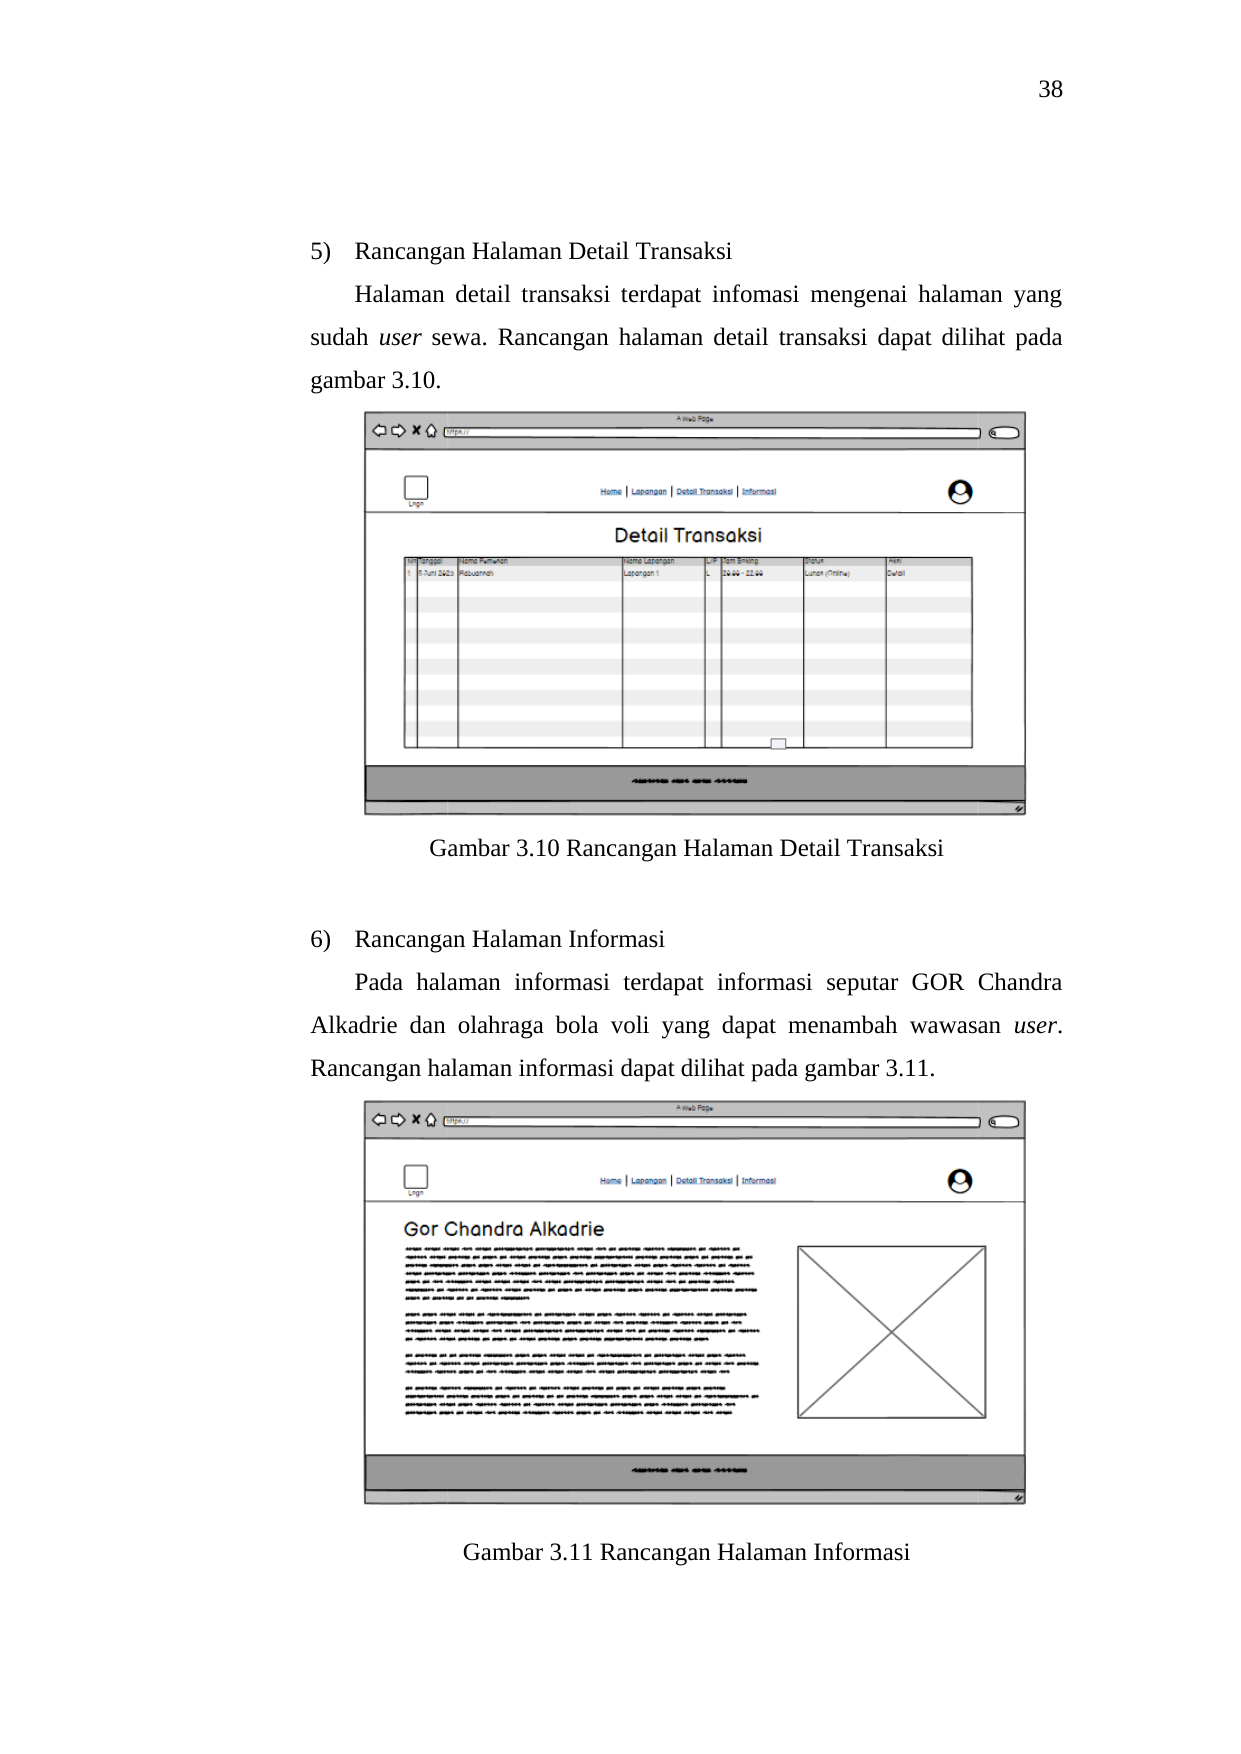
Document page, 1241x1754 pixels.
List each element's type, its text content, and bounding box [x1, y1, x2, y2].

text Gambar 3.11 Rancangan Halaman Informasi [310, 1537, 1063, 1566]
list Rancangan Halaman Informasi [310, 924, 1063, 953]
list Pada halaman informasi terdapat informasi seputar GOR Chandra Alkadrie dan olahraga bola voli yang dapat menambah wawasan user. Rancangan halaman informasi dapat dilihat pada gambar 3.11. [310, 967, 1063, 1082]
list Rancangan Halaman Detail Transaksi [310, 236, 1063, 265]
picture [360, 1096, 1028, 1506]
text Gambar 3.10 Rancangan Halaman Detail Transaksi [310, 833, 1063, 862]
picture [360, 408, 1028, 819]
list Halaman detail transaksi terdapat infomasi mengenai halaman yang sudah user sewa. Rancangan halaman detail transaksi dapat dilihat pada gambar 3.10. [310, 279, 1063, 394]
